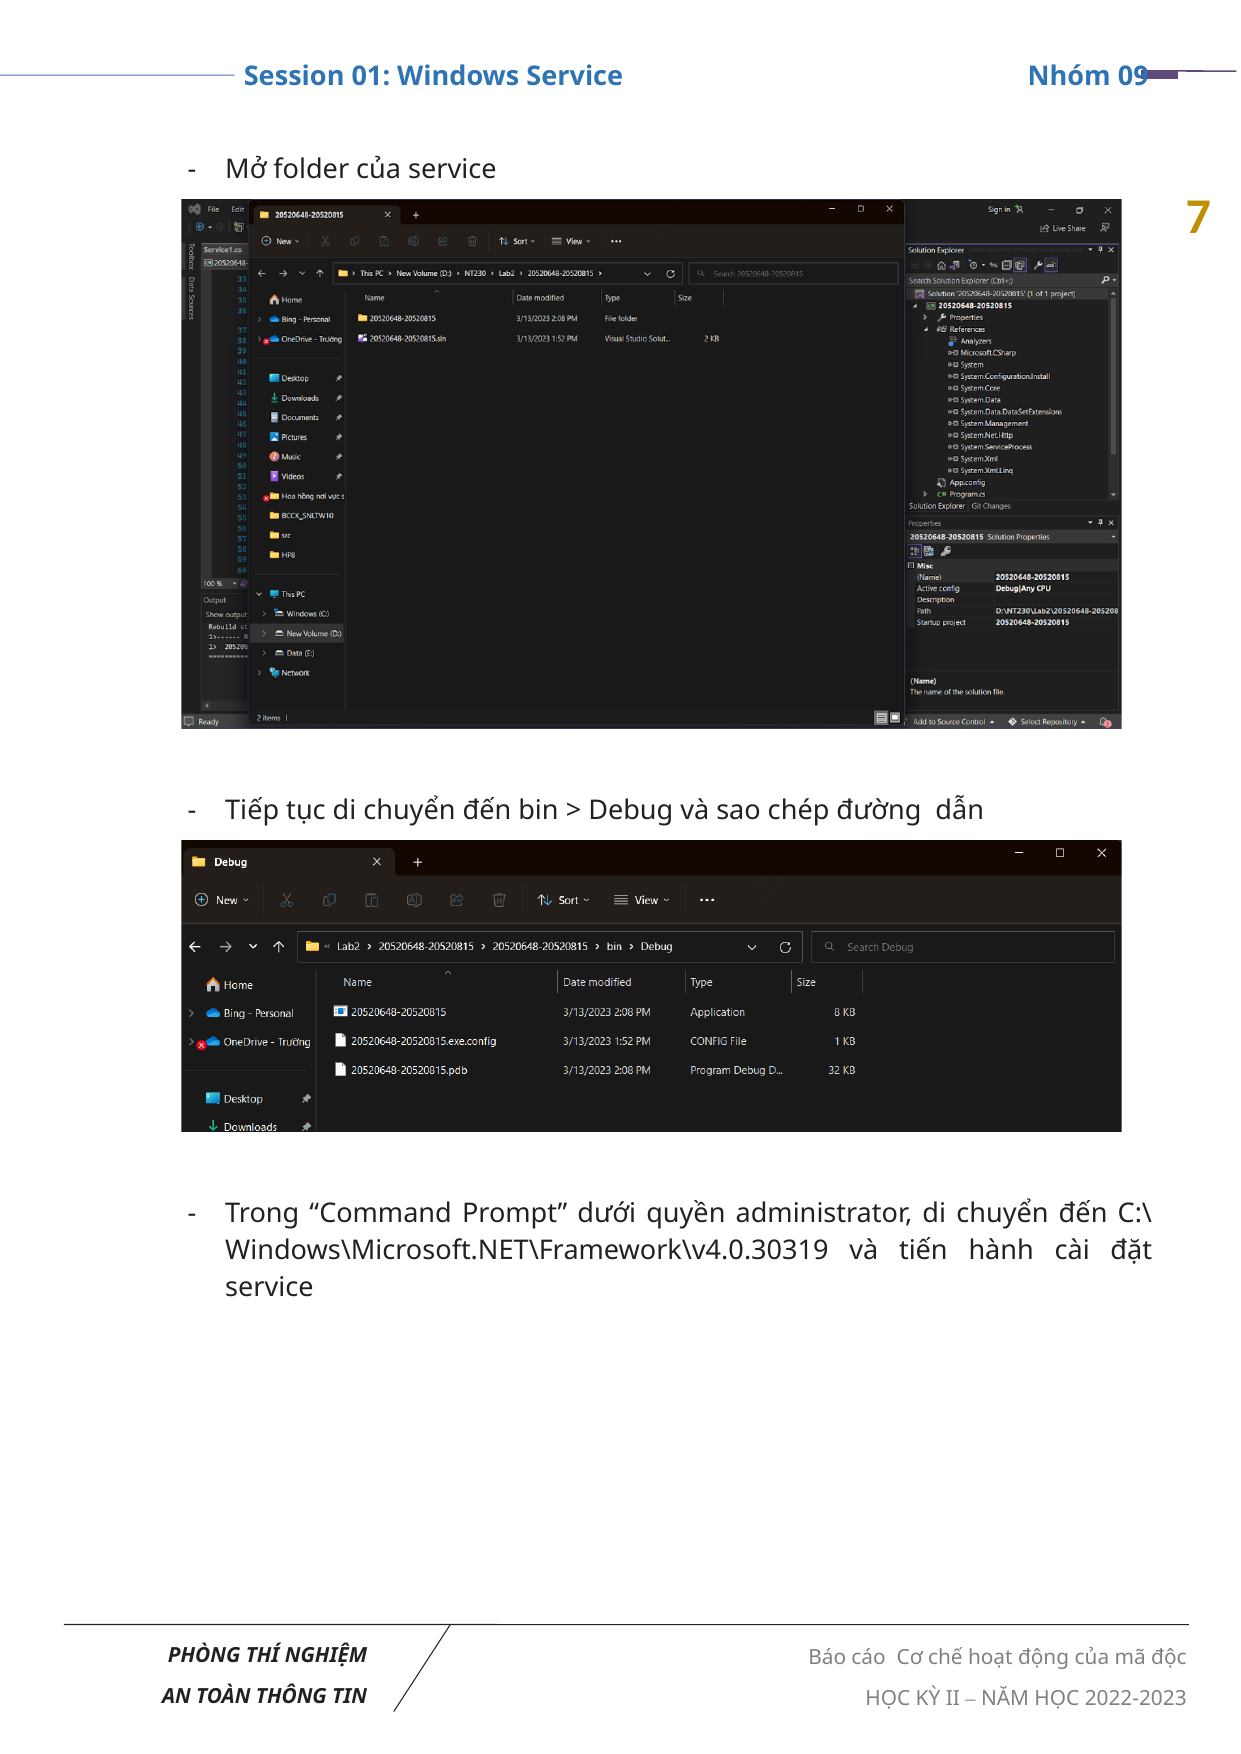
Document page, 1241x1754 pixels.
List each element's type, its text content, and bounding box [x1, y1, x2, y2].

list Mở folder của service [187, 150, 1153, 187]
picture [181, 199, 1122, 729]
picture [181, 840, 1122, 1132]
list Trong “Command Prompt” dưới quyền administrator, di chuyển đến C:\Windows\Microsoft.NET\Framework\v4.0.30319 và tiến hành cài đặt service [187, 1194, 1153, 1304]
list Tiếp tục di chuyển đến bin > Debug và sao chép đường dẫn [187, 791, 1153, 827]
